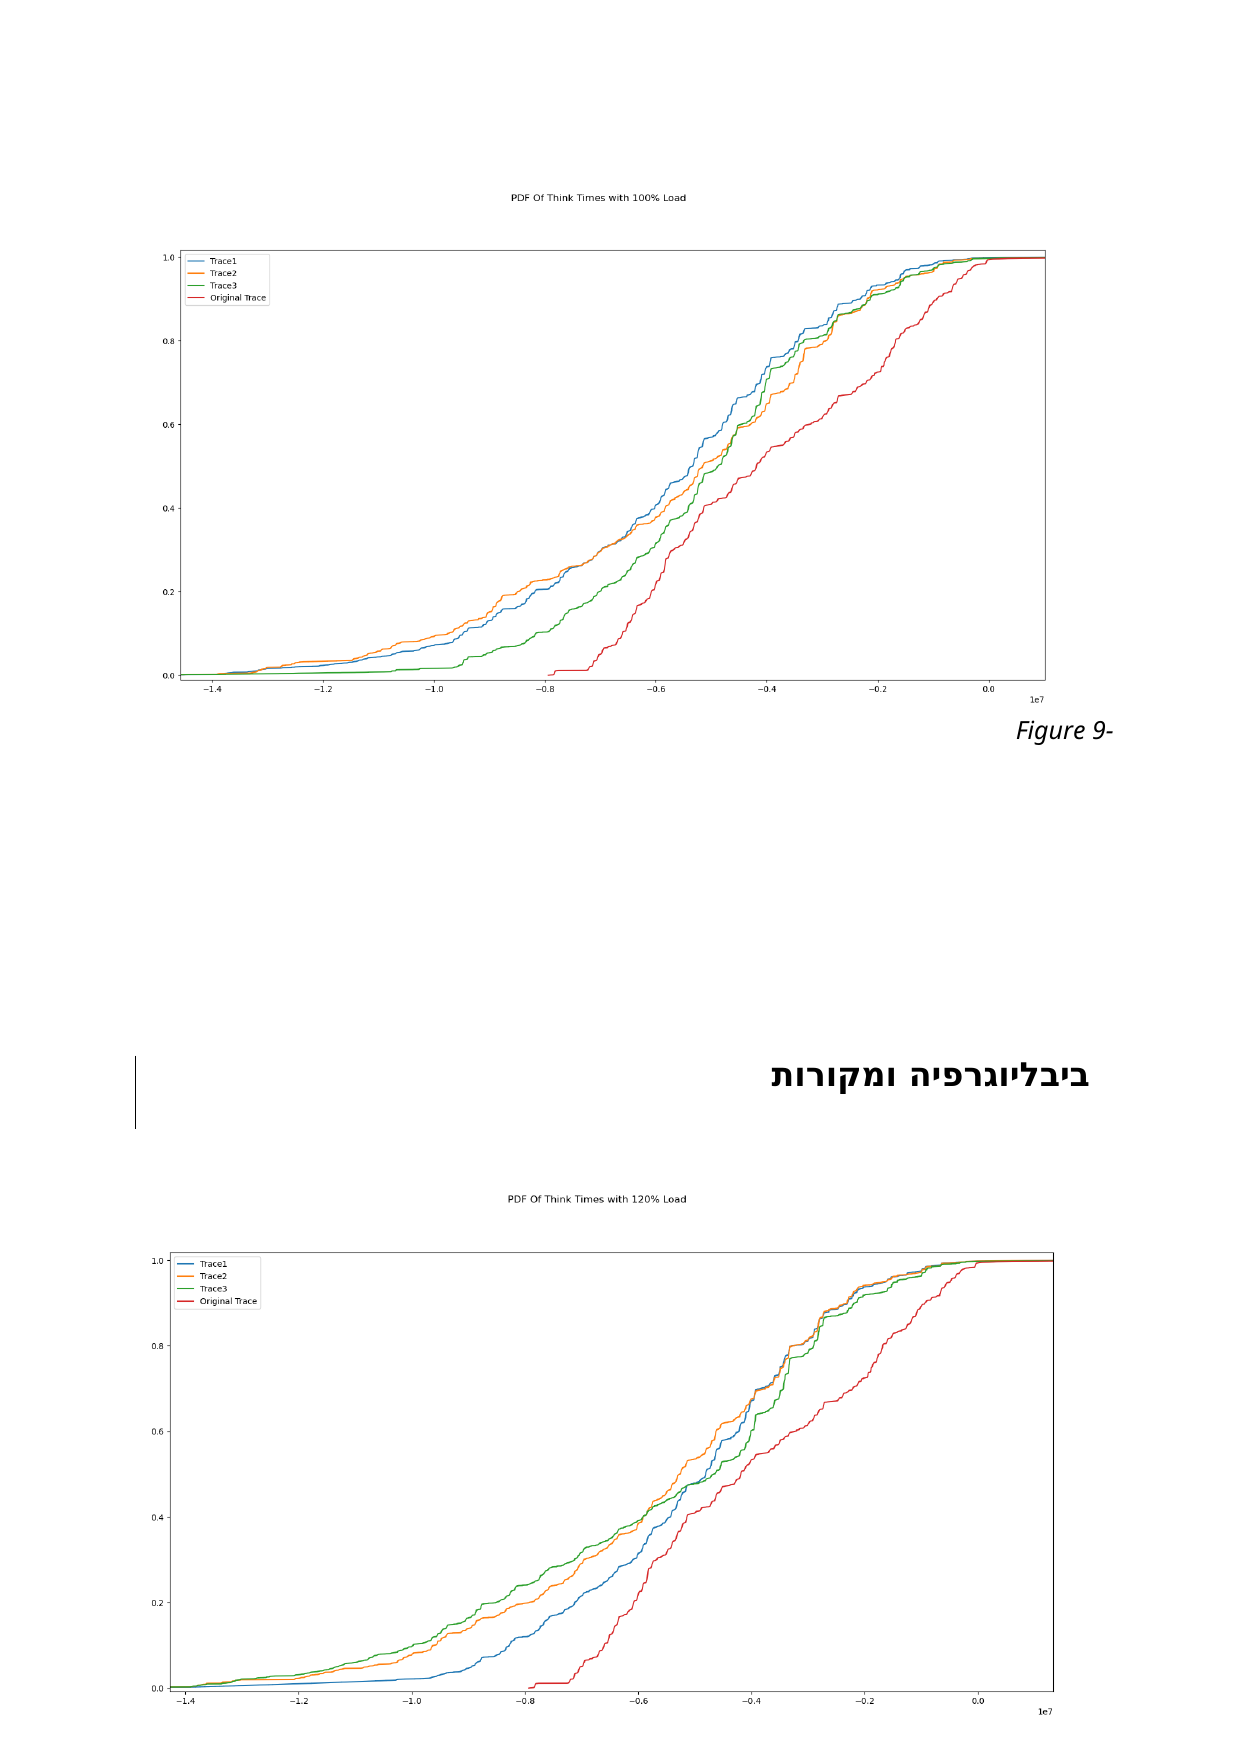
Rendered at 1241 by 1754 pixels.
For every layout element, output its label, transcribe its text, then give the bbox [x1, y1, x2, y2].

subtitle ביבליוגרפיה ומקורות [150, 1056, 1090, 1094]
picture [41, 183, 1155, 741]
picture [27, 1184, 1167, 1754]
